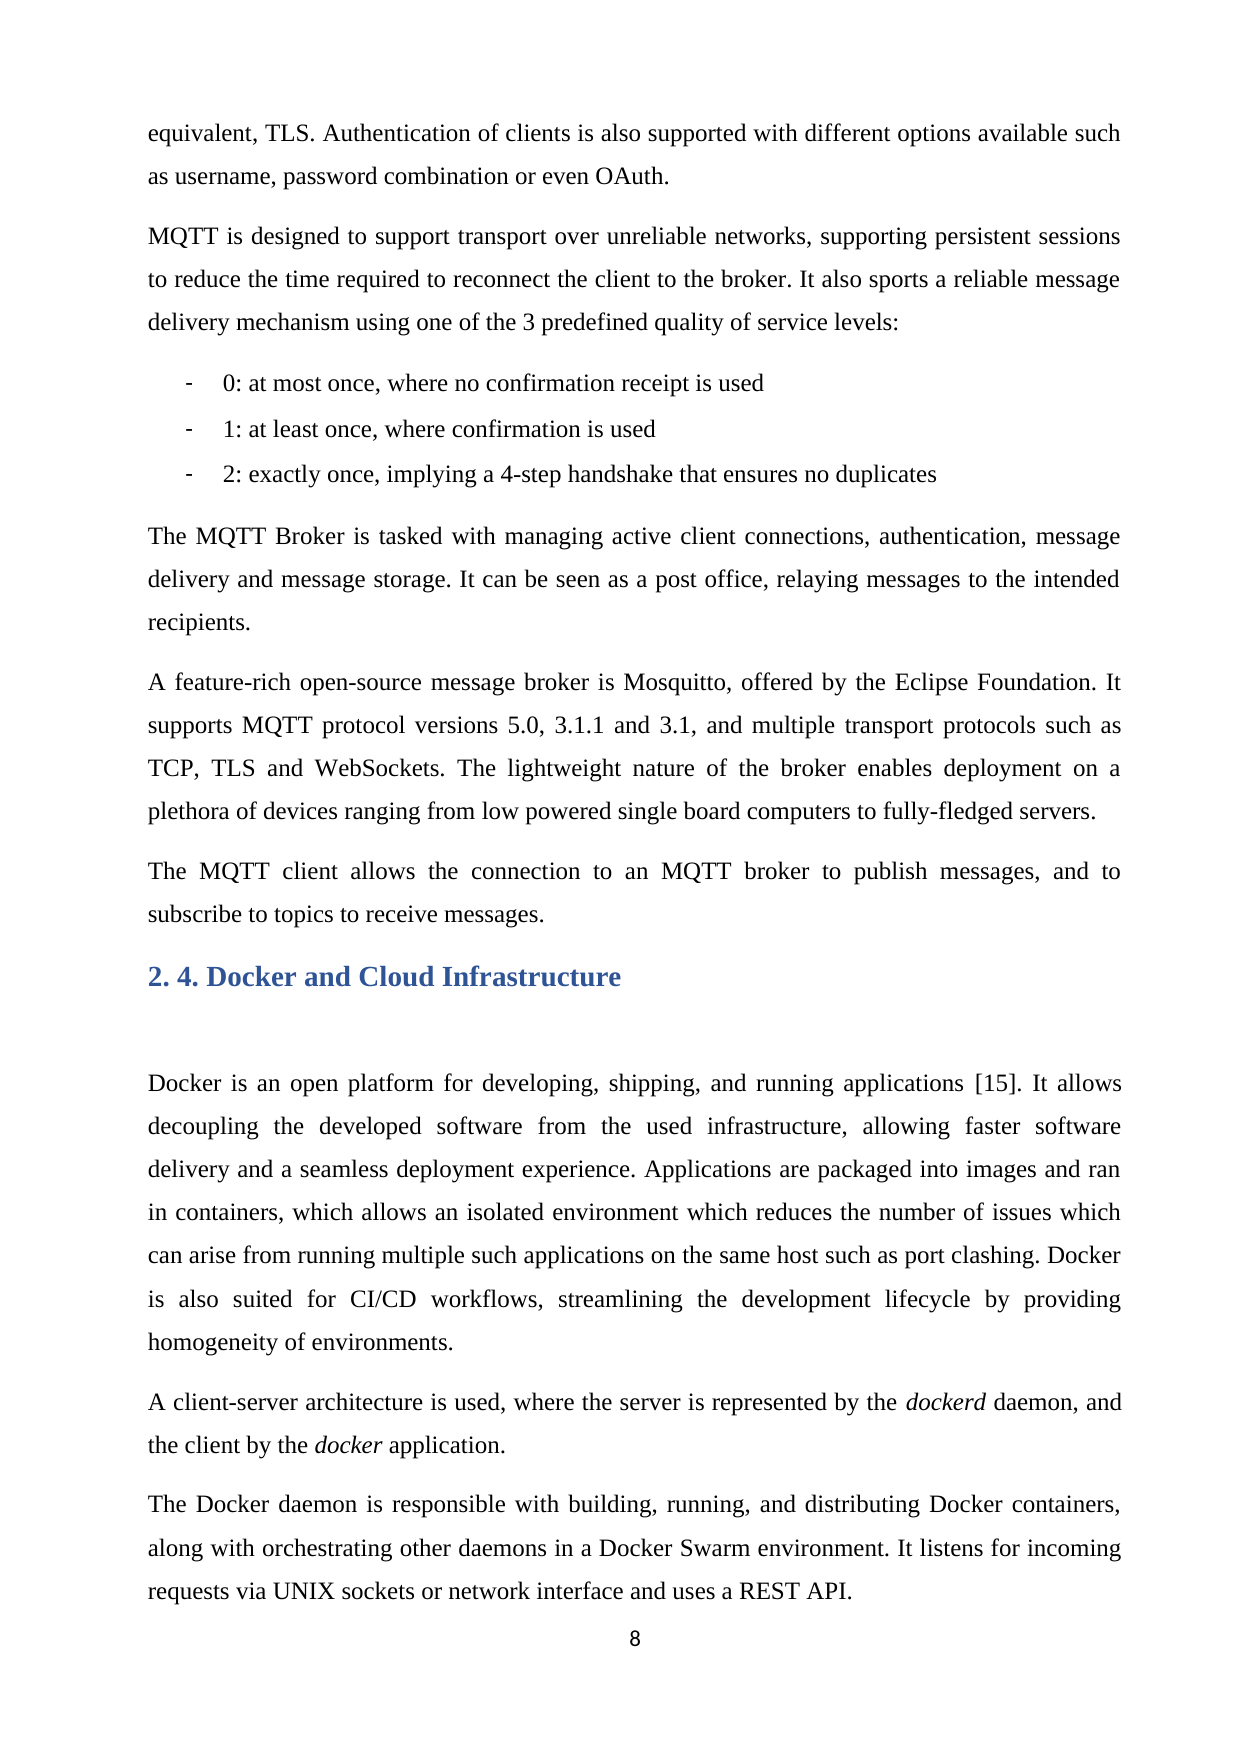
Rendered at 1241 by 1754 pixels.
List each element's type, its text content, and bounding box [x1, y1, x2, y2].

list 2: exactly once, implying a 4-step handshake that ensures no duplicates [185, 458, 1122, 489]
text MQTT is designed to support transport over unreliable networks, supporting persistent sessions to reduce the time required to reconnect the client to the broker. It also sports a reliable message delivery mechanism using one of the 3 predefined quality of service levels: [148, 221, 1122, 336]
text The MQTT client allows the connection to an MQTT broker to publish messages, and to subscribe to topics to receive messages. [148, 856, 1122, 928]
subtitle 2. 4. Docker and Cloud Infrastructure [148, 959, 1122, 993]
text A feature-rich open-source message broker is Mosquitto, offered by the Eclipse Foundation. It supports MQTT protocol versions 5.0, 3.1.1 and 3.1, and multiple transport protocols such as TCP, TLS and WebSockets. The lightweight nature of the broker enables deployment on a plethora of devices ranging from low powered single board computers to fully-fledged servers. [148, 667, 1122, 825]
text Docker is an open platform for developing, shipping, and running applications . It allows decoupling the developed software from the used infrastructure, allowing faster software delivery and a seamless deployment experience. Applications are packaged into images and ran in containers, which allows an isolated environment which reduces the number of issues which can arise from running multiple such applications on the same host such as port clashing. Docker is also suited for CI/CD workflows, streamlining the development lifecycle by providing homogeneity of environments. [148, 1068, 1122, 1356]
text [148, 118, 1122, 190]
list 1: at least once, where confirmation is used [185, 413, 1122, 443]
text The Docker daemon is responsible with building, running, and distributing Docker containers, along with orchestrating other daemons in a Docker Swarm environment. It listens for incoming requests via UNIX sockets or network interface and uses a REST API. [148, 1489, 1122, 1604]
text A client-server architecture is used, where the server is represented by the dockerd daemon, and the client by the docker application. [148, 1387, 1122, 1458]
list 0: at most once, where no confirmation receipt is used [185, 367, 1122, 398]
text The MQTT Broker is tasked with managing active client connections, authentication, message delivery and message storage. It can be seen as a post office, relaying messages to the intended recipients. [148, 521, 1122, 636]
